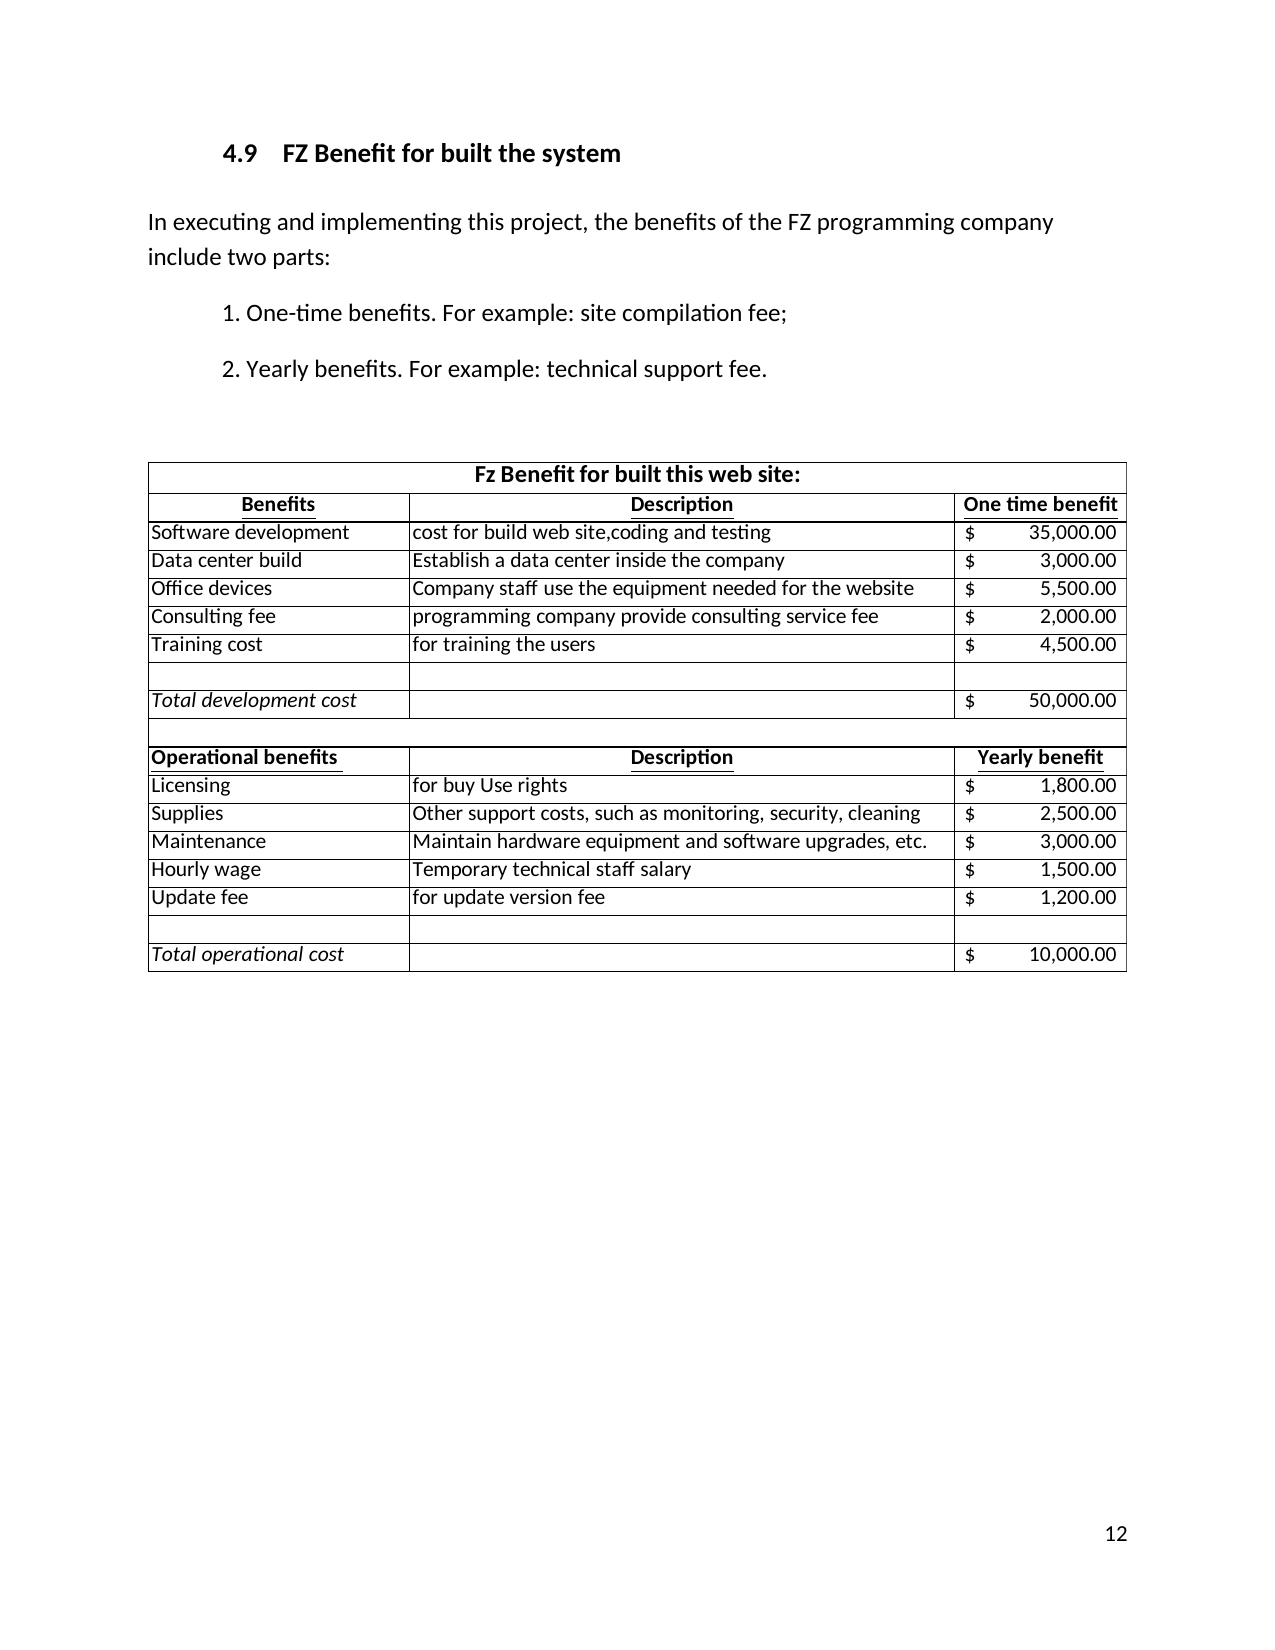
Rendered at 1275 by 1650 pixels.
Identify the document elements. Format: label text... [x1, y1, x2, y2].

text 1. One-time benefits. For example: site compilation fee; [148, 297, 1127, 327]
subtitle FZ Benefit for built the system [223, 136, 1127, 169]
text 2. Yearly benefits. For example: technical support fee. [148, 353, 1127, 383]
text In executing and implementing this project, the benefits of the FZ programming company include two parts: [148, 206, 1127, 272]
